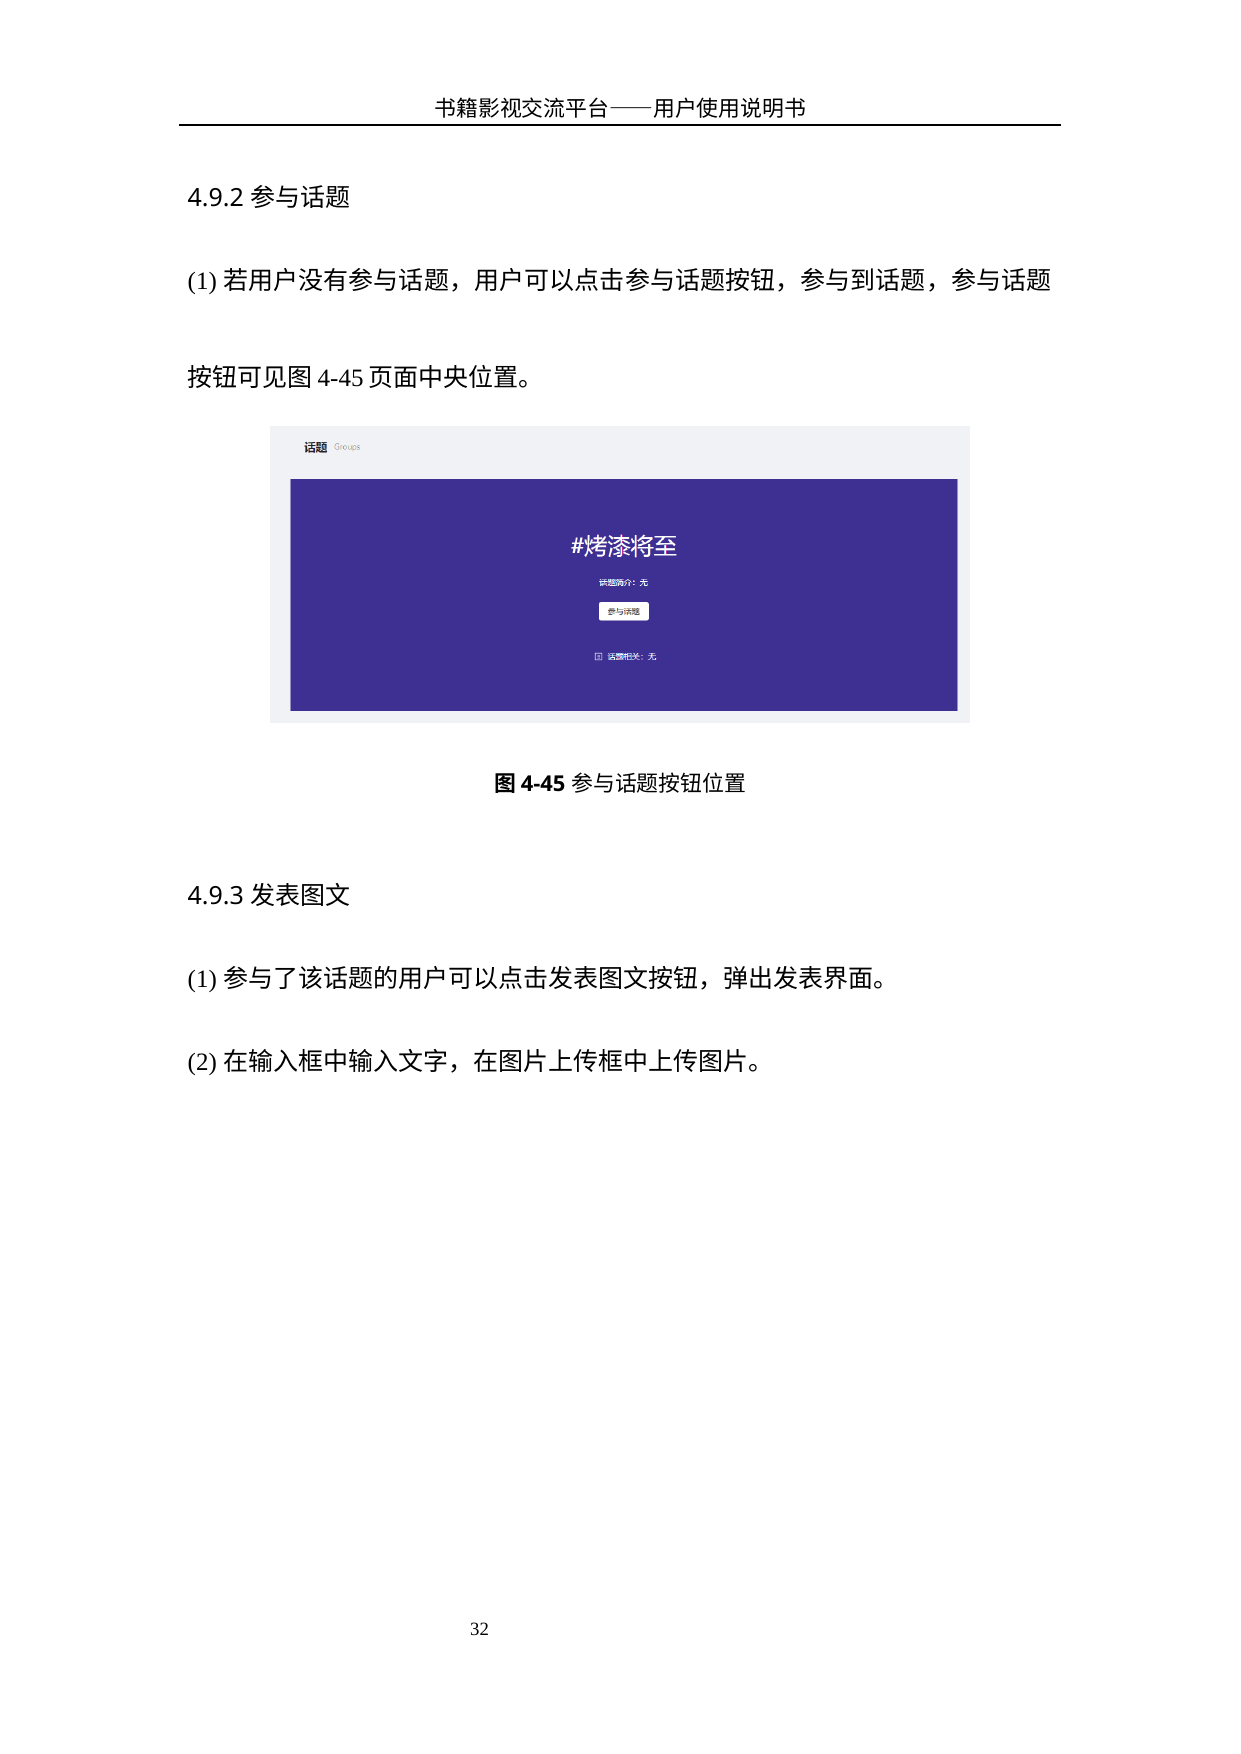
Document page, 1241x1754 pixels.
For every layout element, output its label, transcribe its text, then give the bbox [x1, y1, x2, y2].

picture [270, 426, 970, 723]
text 图4-45 参与话题按钮位置 [187, 766, 1053, 798]
text (2) 在输入框中输入文字，在图片上传框中上传图片。 [187, 1027, 1053, 1092]
text (1) 参与了该话题的用户可以点击发表图文按钮，弹出发表界面。 [187, 944, 1053, 1009]
subtitle 4.9.3 发表图文 [187, 861, 1053, 926]
subtitle 4.9.2 参与话题 [187, 163, 1053, 228]
text (1) 若用户没有参与话题，用户可以点击参与话题按钮，参与到话题，参与话题按钮可见图4-45页面中央位置。 [187, 246, 1053, 408]
